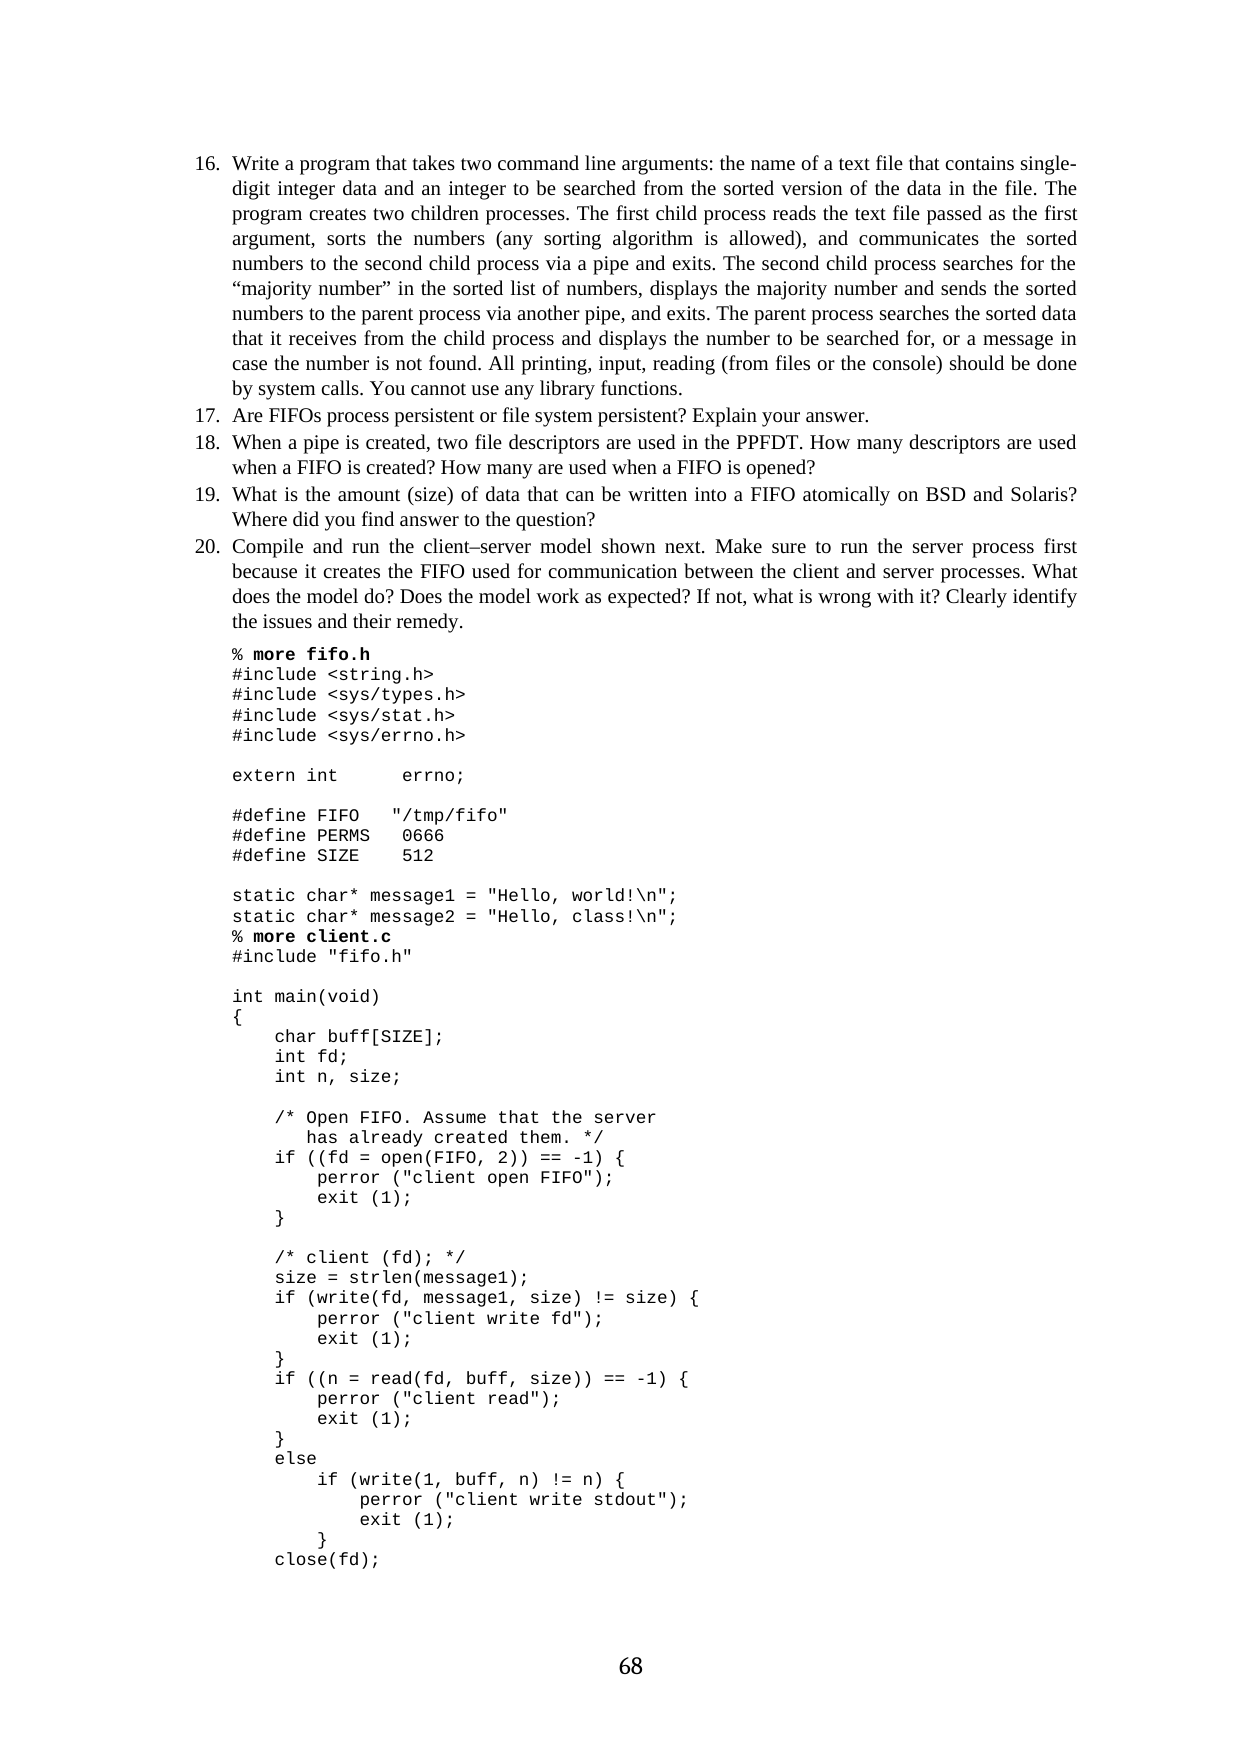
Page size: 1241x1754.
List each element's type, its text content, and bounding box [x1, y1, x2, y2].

text char buff[SIZE]; [232, 1028, 1078, 1048]
text #define PERMS 0666 [232, 827, 1078, 847]
text if ((n = read(fd, buff, size)) == -1) { [232, 1369, 1078, 1390]
text perror ("client write stdout"); [232, 1490, 1078, 1510]
text static char* message2 = "Hello, class!\n"; [232, 907, 1078, 927]
text % more client.c [232, 927, 1078, 947]
text } [232, 1530, 1078, 1551]
text close(fd); [232, 1551, 1078, 1571]
text exit (1); [232, 1410, 1078, 1430]
text 16. Write a program that takes two command line arguments: the name of a text file that contains single-digit integer data and an integer to be searched from the sorted version of the data in the file. The program creates two children processes. The first child process reads the text file passed as the first argument, sorts the numbers (any sorting algorithm is allowed), and communicates the sorted numbers to the second child process via a pipe and exits. The second child process searches for the “majority number” in the sorted list of numbers, displays the majority number and sends the sorted numbers to the parent process via another pipe, and exits. The parent process searches the sorted data that it receives from the child process and displays the number to be searched for, or a message in case the number is not found. All printing, input, reading (from files or the console) should be done by system calls. You cannot use any library functions. [194, 150, 1078, 400]
text #include "fifo.h" [232, 947, 1078, 967]
text 20. Compile and run the client–server model shown next. Make sure to run the server process first because it creates the FIFO used for communication between the client and server processes. What does the model do? Does the model work as expected? If not, what is wrong with it? Clearly identify the issues and their remedy. [194, 533, 1078, 633]
text has already created them. */ [232, 1128, 1078, 1148]
text perror ("client open FIFO"); [232, 1168, 1078, 1189]
text { [232, 1008, 1078, 1028]
text exit (1); [232, 1329, 1078, 1349]
text } [232, 1430, 1078, 1450]
text #include <sys/errno.h> [232, 726, 1078, 746]
text if (write(1, buff, n) != n) { [232, 1470, 1078, 1490]
text } [232, 1209, 1078, 1229]
text #include <string.h> [232, 666, 1078, 686]
text 17. Are FIFOs process persistent or file system persistent? Explain your answer. [194, 402, 1078, 427]
text #include <sys/types.h> [232, 686, 1078, 706]
text perror ("client write fd"); [232, 1309, 1078, 1329]
text perror ("client read"); [232, 1390, 1078, 1410]
text int n, size; [232, 1068, 1078, 1088]
text % more fifo.h [232, 646, 1078, 666]
text 18. When a pipe is created, two file descriptors are used in the PPFDT. How many descriptors are used when a FIFO is created? How many are used when a FIFO is opened? [194, 429, 1078, 479]
text size = strlen(message1); [232, 1269, 1078, 1289]
text static char* message1 = "Hello, world!\n"; [232, 887, 1078, 907]
text int main(void) [232, 988, 1078, 1008]
text if ((fd = open(FIFO, 2)) == -1) { [232, 1148, 1078, 1168]
text #include <sys/stat.h> [232, 706, 1078, 726]
text #define SIZE 512 [232, 847, 1078, 867]
text extern int errno; [232, 766, 1078, 787]
text #define FIFO "/tmp/fifo" [232, 807, 1078, 827]
text else [232, 1450, 1078, 1470]
text if (write(fd, message1, size) != size) { [232, 1289, 1078, 1309]
text int fd; [232, 1048, 1078, 1068]
text 19. What is the amount (size) of data that can be written into a FIFO atomically on BSD and Solaris? Where did you find answer to the question? [194, 481, 1078, 531]
text exit (1); [232, 1189, 1078, 1209]
text /* Open FIFO. Assume that the server [232, 1108, 1078, 1128]
text /* client (fd); */ [232, 1249, 1078, 1269]
text } [232, 1349, 1078, 1369]
text exit (1); [232, 1510, 1078, 1530]
